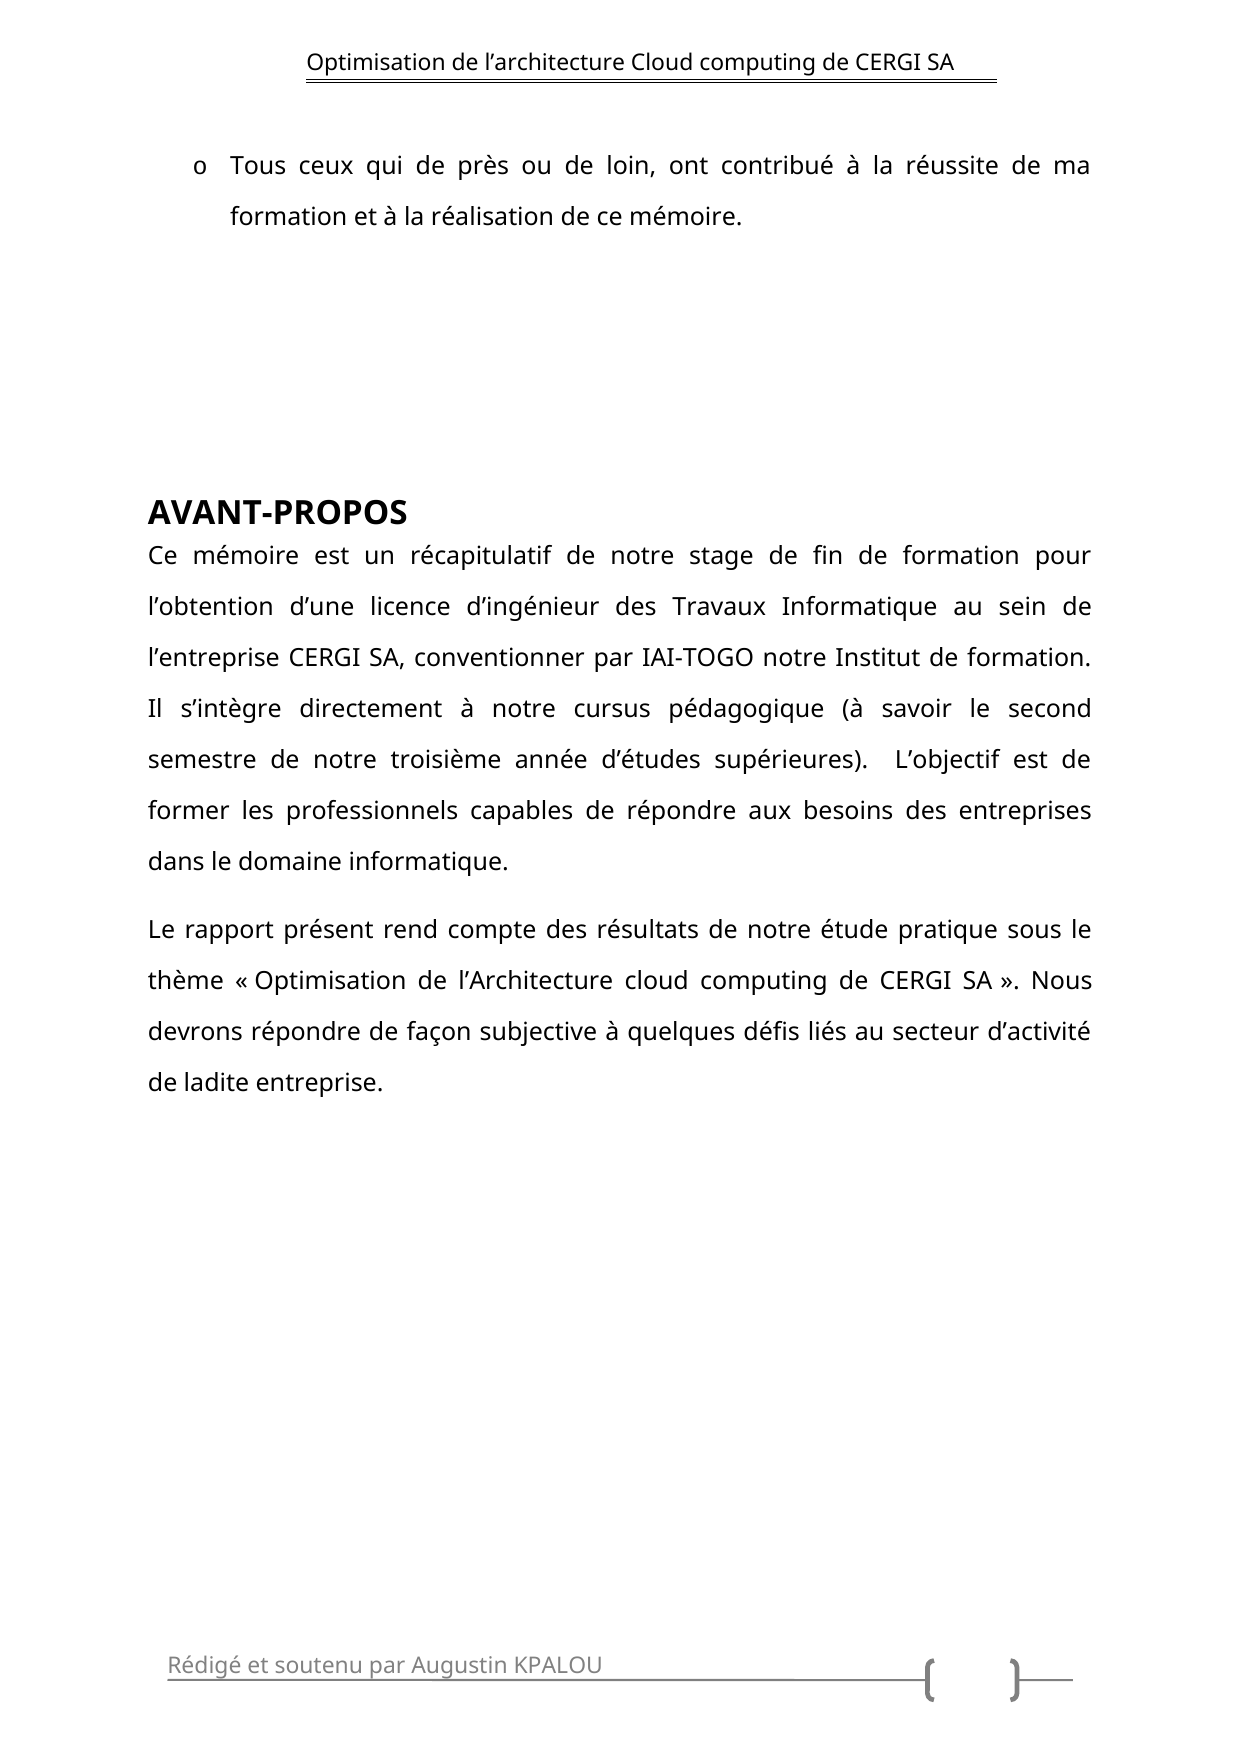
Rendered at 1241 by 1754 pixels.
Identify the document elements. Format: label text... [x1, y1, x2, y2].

subtitle AVANT-PROPOS [148, 489, 1093, 534]
list Tous ceux qui de près ou de loin, ont contribué à la réussite de ma formation et à la réalisation de ce mémoire. [192, 148, 1093, 233]
text Ce mémoire est un récapitulatif de notre stage de fin de formation pour l’obtention d’une licence d’ingénieur des Travaux Informatique au sein de l’entreprise CERGI SA, conventionner par IAI-TOGO notre Institut de formation. Il s’intègre directement à notre cursus pédagogique (à savoir le second semestre de notre troisième année d’études supérieures). L’objectif est de former les professionnels capables de répondre aux besoins des entreprises dans le domaine informatique. [148, 538, 1093, 878]
text Le rapport présent rend compte des résultats de notre étude pratique sous le thème « Optimisation de l’Architecture cloud computing de CERGI SA ». Nous devrons répondre de façon subjective à quelques défis liés au secteur d’activité de ladite entreprise. [148, 912, 1093, 1099]
